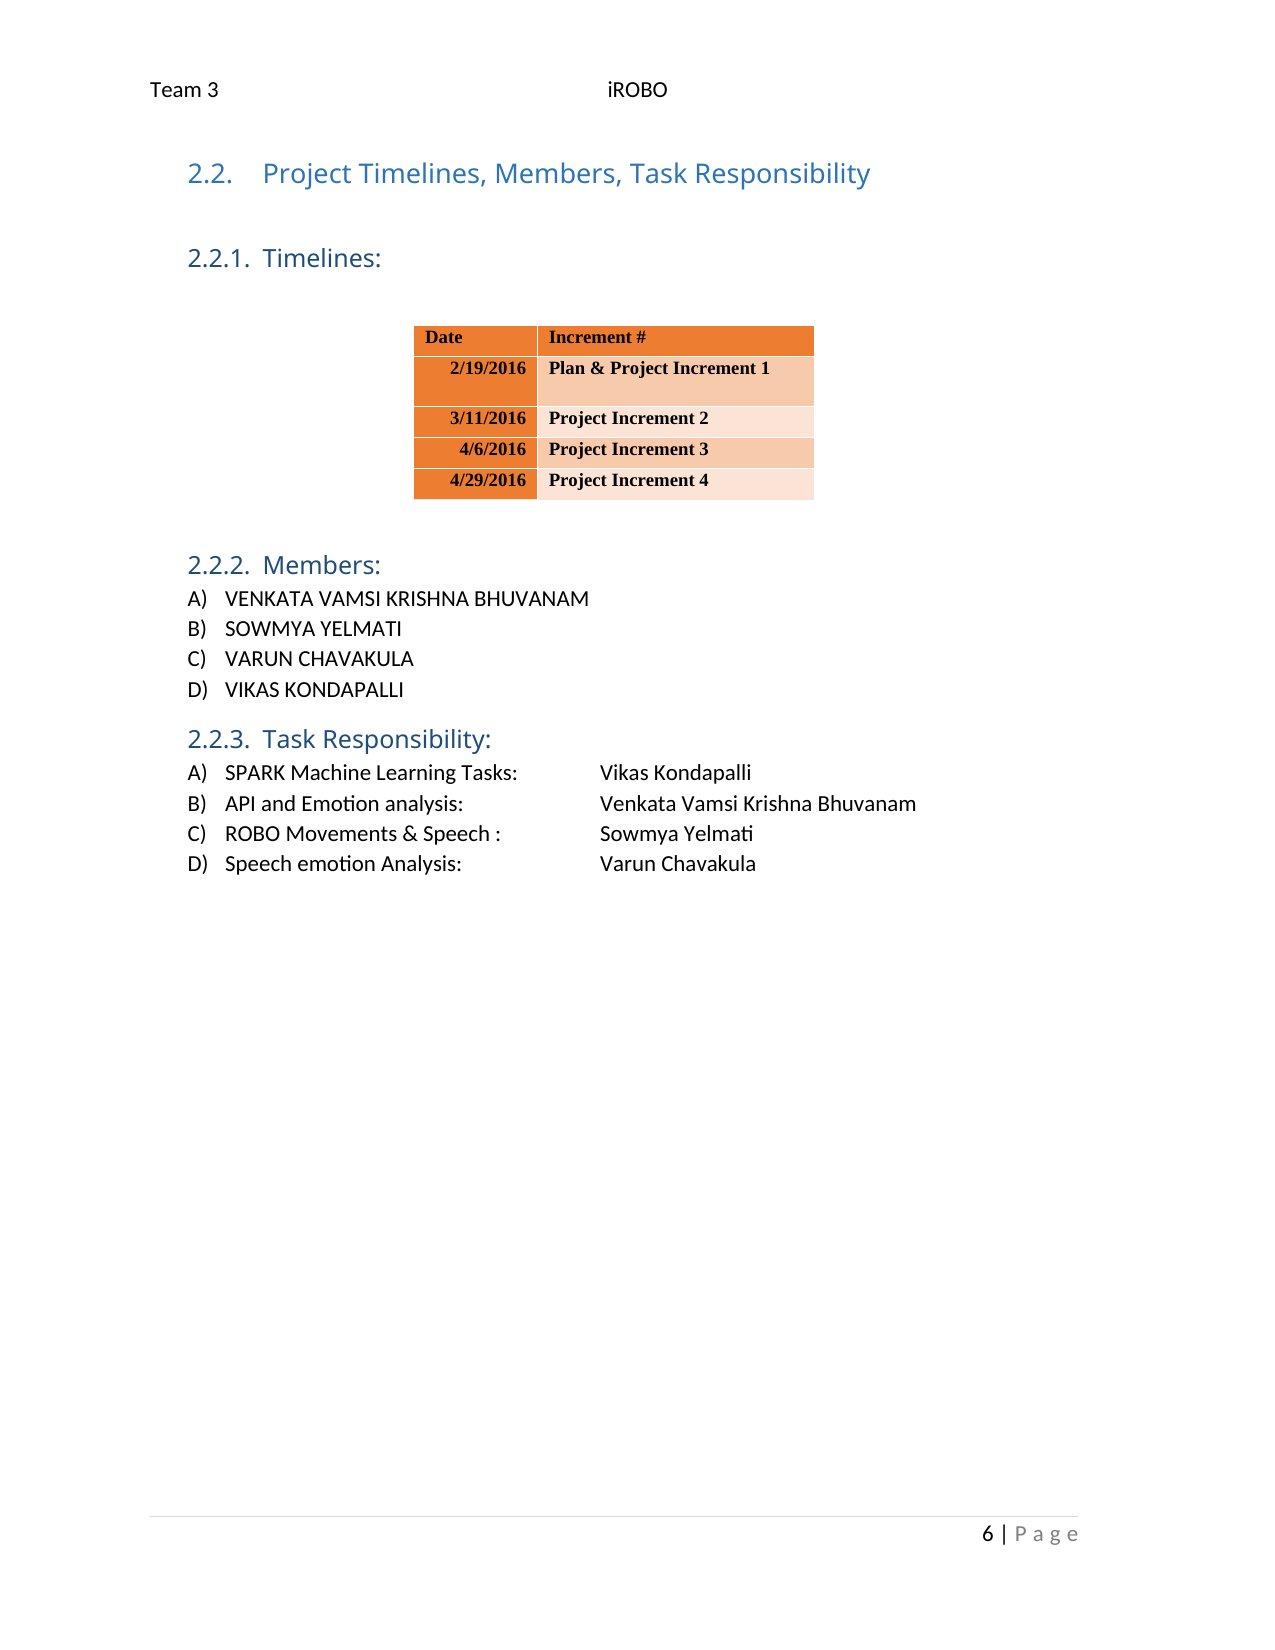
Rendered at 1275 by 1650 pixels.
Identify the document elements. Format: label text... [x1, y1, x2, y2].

list Speech emotion Analysis: Varun Chavakula [187, 849, 1078, 877]
list SPARK Machine Learning Tasks: Vikas Kondapalli [187, 758, 1078, 786]
table_cell Project Increment 2 [538, 407, 814, 437]
list VENKATA VAMSI KRISHNA BHUVANAM [187, 584, 1078, 612]
table_header Date [414, 326, 537, 356]
subtitle Task Responsibility: [187, 722, 1078, 756]
list VIKAS KONDAPALLI [187, 675, 1078, 703]
table_cell Project Increment 4 [538, 469, 814, 499]
table_cell 4/29/2016 [414, 469, 537, 499]
table_cell 3/11/2016 [414, 407, 537, 437]
table_cell 4/6/2016 [414, 438, 537, 468]
list SOWMYA YELMATI [187, 614, 1078, 642]
list ROBO Movements & Speech : Sowmya Yelmati [187, 819, 1078, 847]
table_cell Plan & Project Increment 1 [538, 357, 814, 406]
subtitle Project Timelines, Members, Task Responsibility [187, 154, 1078, 191]
subtitle Timelines: [187, 241, 1078, 275]
list API and Emotion analysis: Venkata Vamsi Krishna Bhuvanam [187, 789, 1078, 817]
table_cell Project Increment 3 [538, 438, 814, 468]
subtitle Members: [187, 547, 1078, 581]
list VARUN CHAVAKULA [187, 644, 1078, 673]
table_header Increment # [538, 326, 814, 356]
table_cell 2/19/2016 [414, 357, 537, 406]
